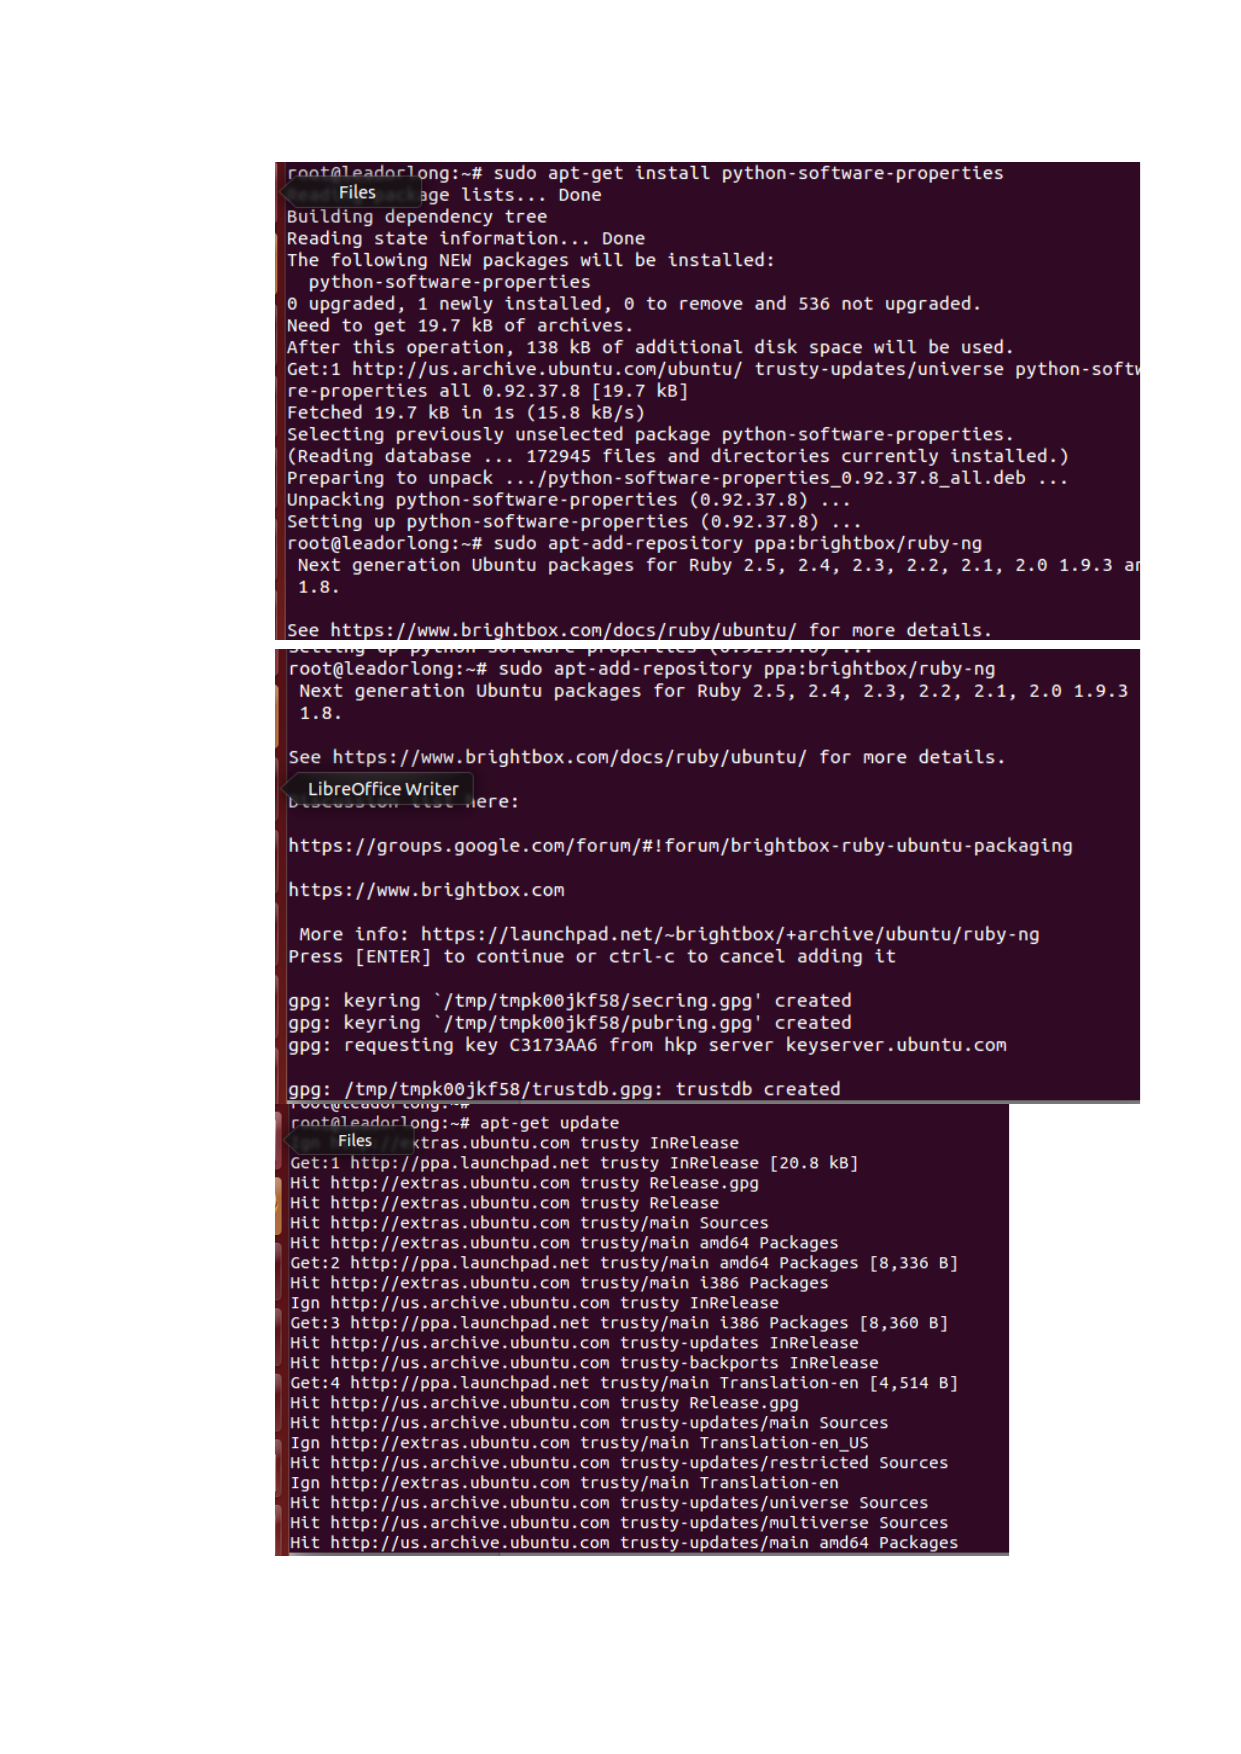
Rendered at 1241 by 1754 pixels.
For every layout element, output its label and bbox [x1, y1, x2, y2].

picture [275, 649, 1141, 1556]
picture [275, 162, 1141, 640]
